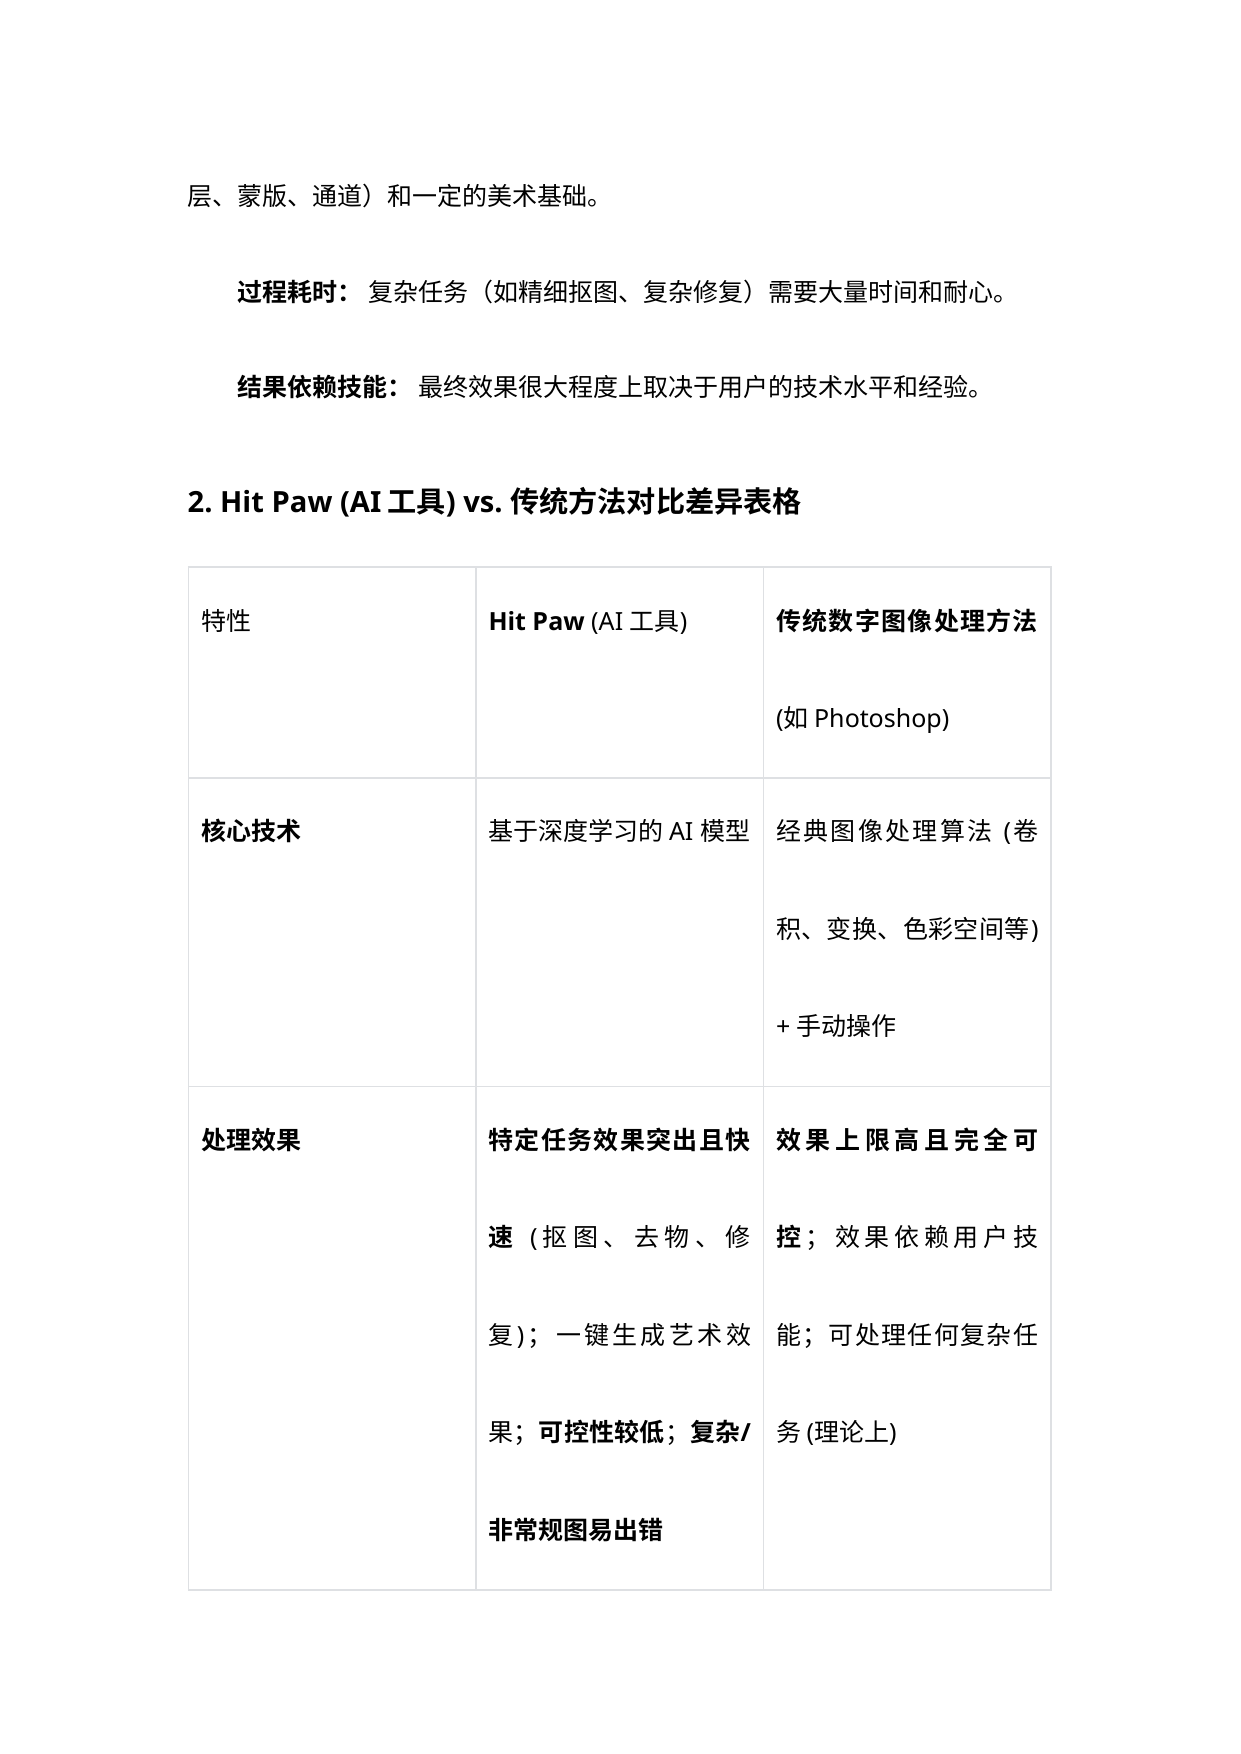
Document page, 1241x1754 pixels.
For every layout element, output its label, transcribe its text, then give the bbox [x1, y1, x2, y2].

text 过程耗时： 复杂任务（如精细抠图、复杂修复）需要大量时间和耐心。 [187, 258, 1053, 323]
table_header Hit Paw (AI 工具) [477, 568, 763, 777]
table_cell 处理效果 [189, 1087, 475, 1589]
table_cell 特定任务效果突出且快速 (抠图、去物、修复)；一键生成艺术效果；可控性较低；复杂/非常规图易出错 [477, 1087, 763, 1589]
table_cell 核心技术 [189, 779, 475, 1086]
table_header 传统数字图像处理方法 (如 Photoshop) [764, 568, 1050, 777]
table_header 特性 [189, 568, 475, 777]
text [187, 162, 1053, 227]
table_cell 经典图像处理算法 (卷积、变换、色彩空间等) + 手动操作 [764, 779, 1050, 1086]
text 2. Hit Paw (AI工具) vs. 传统方法对比差异表格 [187, 468, 1053, 533]
text 结果依赖技能： 最终效果很大程度上取决于用户的技术水平和经验。 [187, 353, 1053, 418]
table_cell 基于深度学习的 AI 模型 [477, 779, 763, 1086]
table_cell 效果上限高且完全可控；效果依赖用户技能；可处理任何复杂任务 (理论上) [764, 1087, 1050, 1589]
